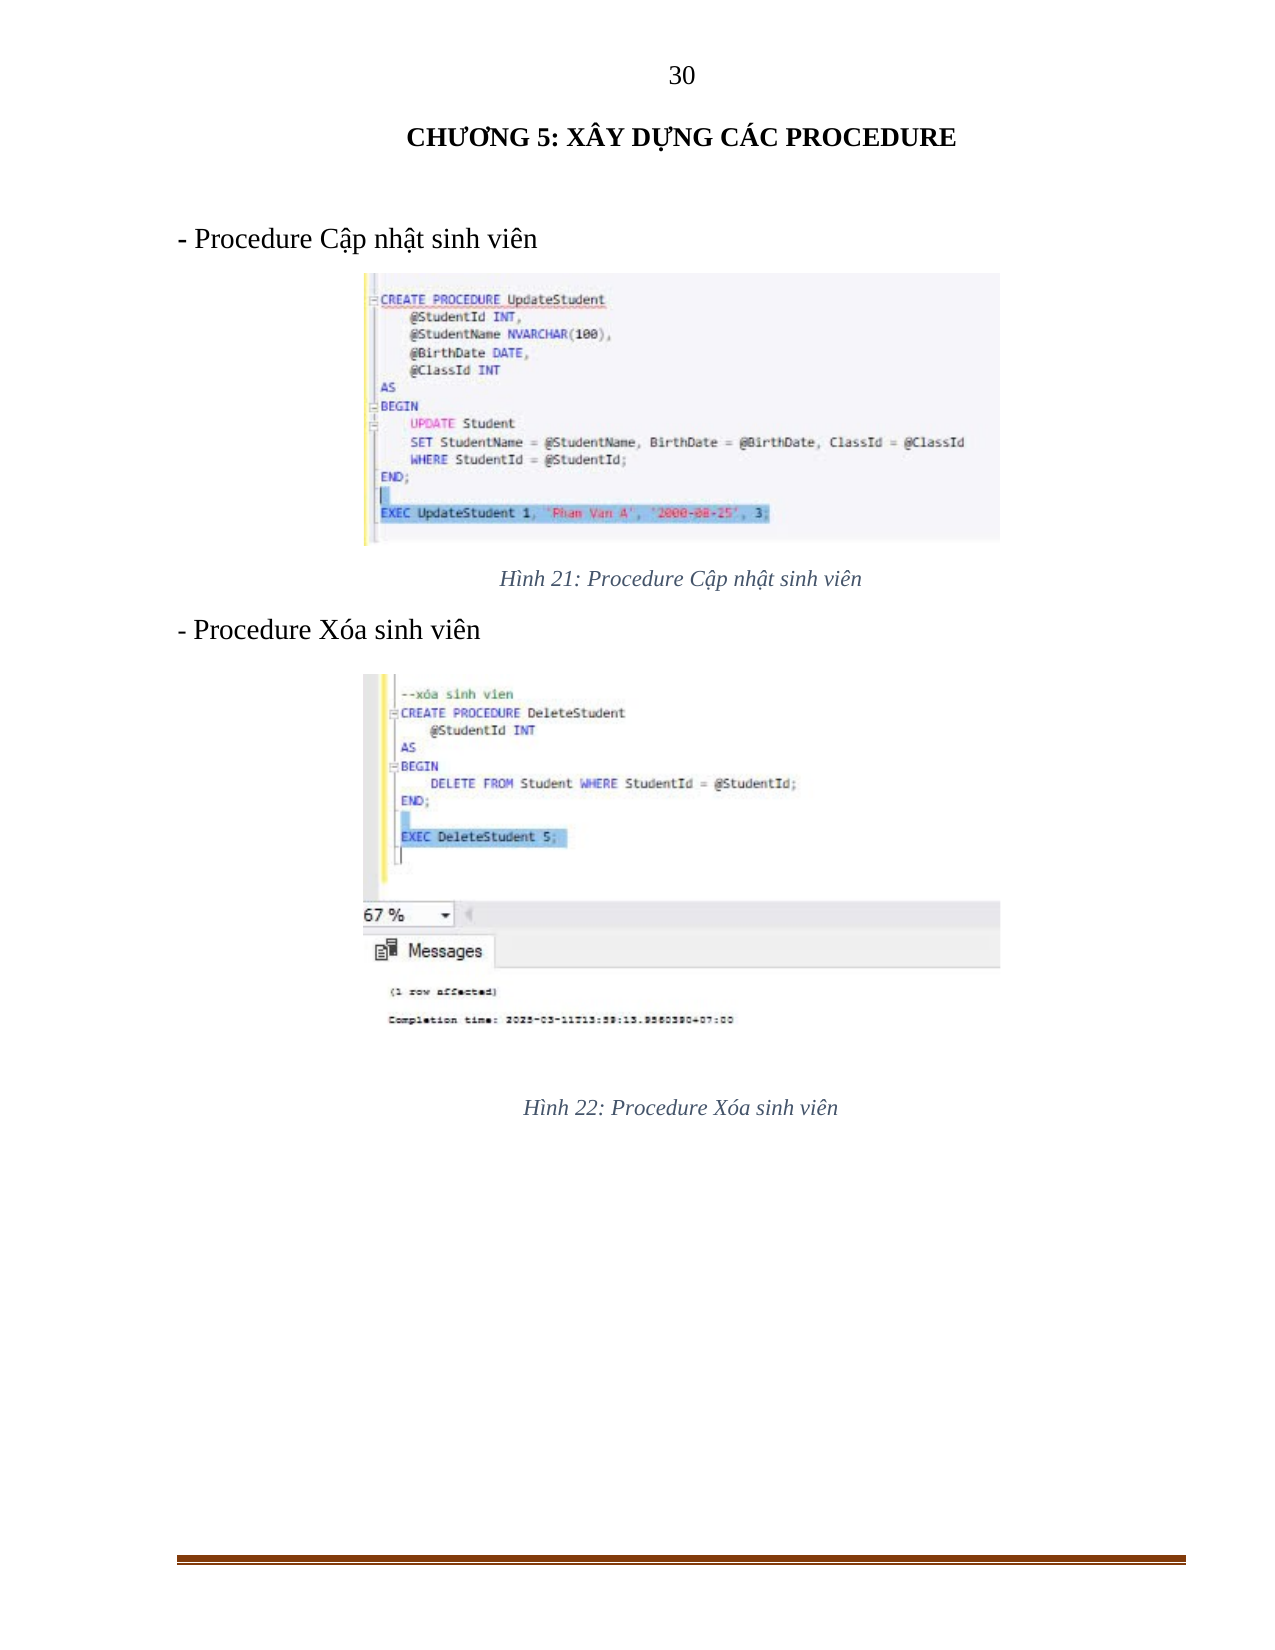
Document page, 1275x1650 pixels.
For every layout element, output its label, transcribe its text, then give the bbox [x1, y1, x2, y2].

text - Procedure Xóa sinh viên [177, 612, 1186, 645]
text CHƯƠNG 5: XÂY DỰNG CÁC PROCEDURE [177, 121, 1186, 152]
text Hình 22: Procedure Xóa sinh viên [177, 1094, 1186, 1120]
text - Procedure Cập nhật sinh viên [177, 221, 1186, 254]
text Hình 21: Procedure Cập nhật sinh viên [177, 564, 1186, 591]
picture [363, 674, 1001, 1075]
picture [363, 273, 1000, 546]
